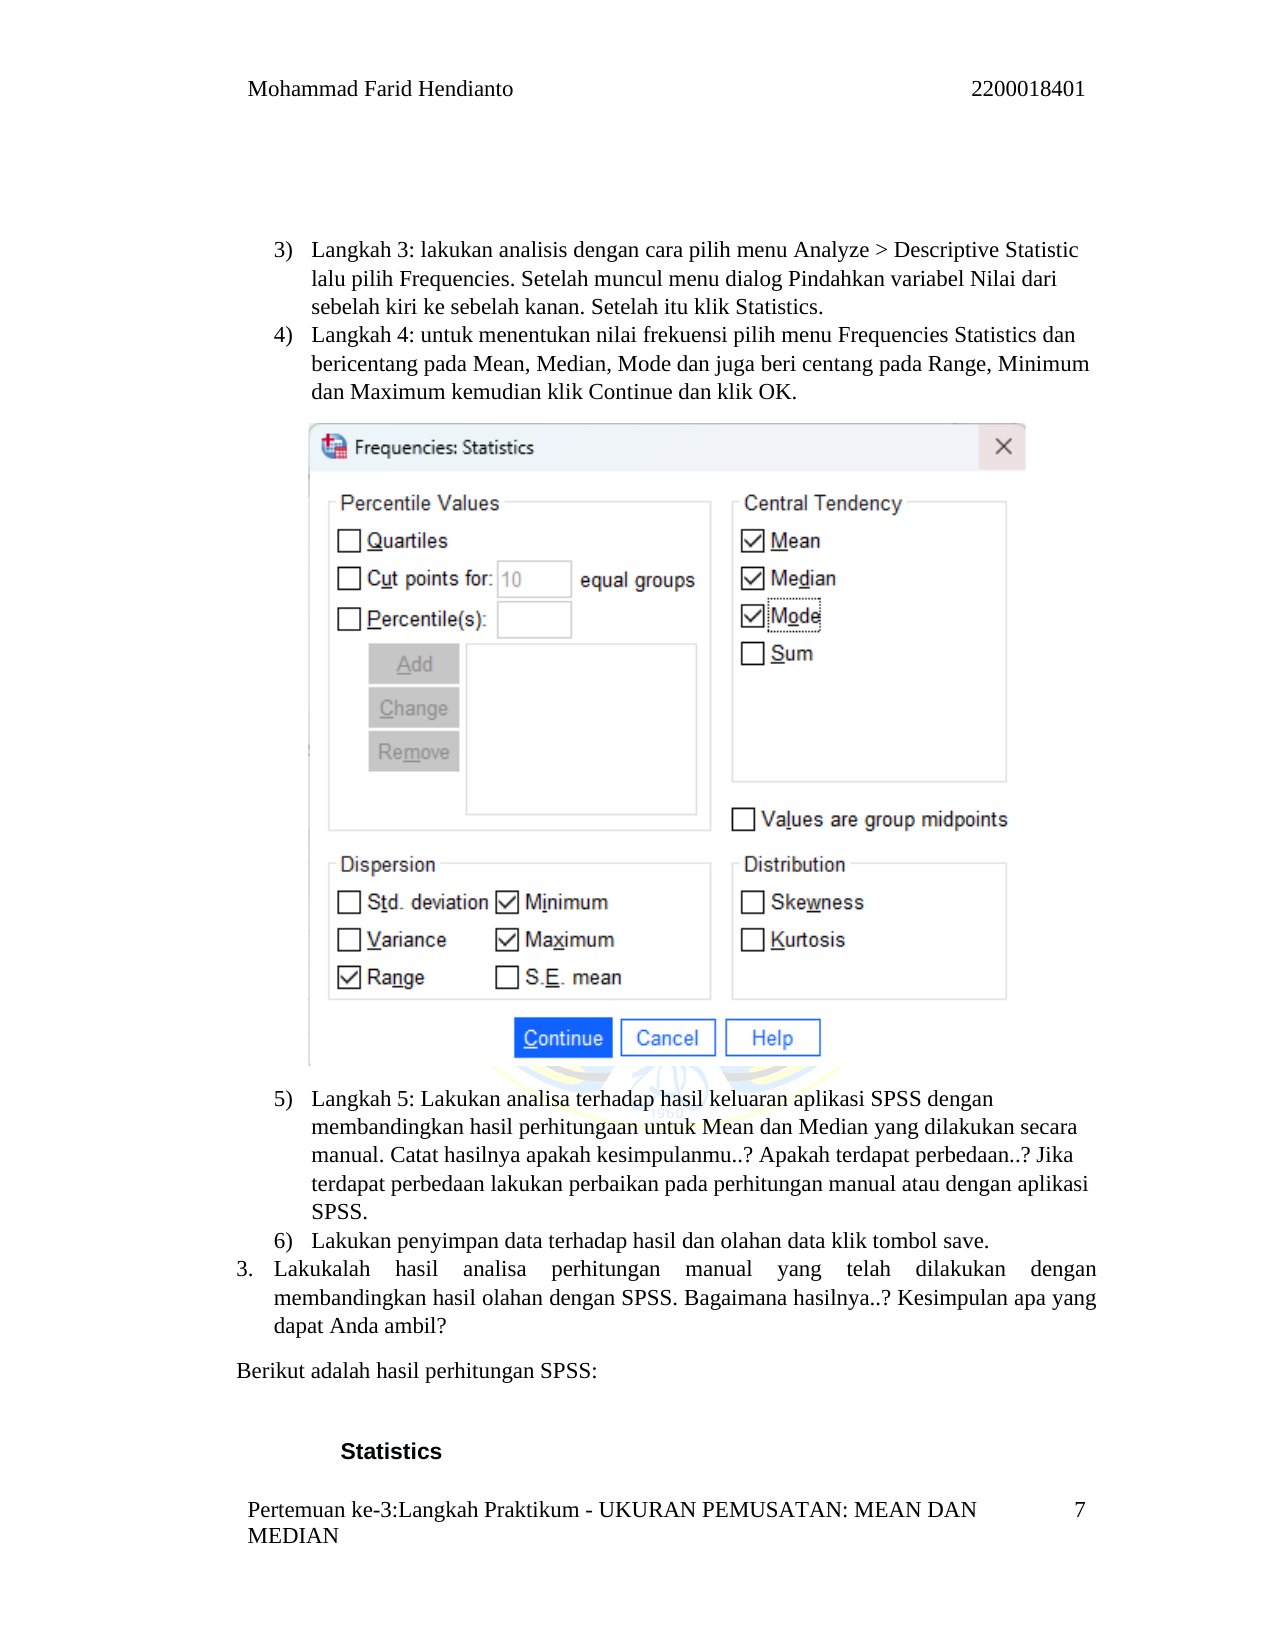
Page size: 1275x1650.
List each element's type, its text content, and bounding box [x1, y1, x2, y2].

list Lakukan penyimpan data terhadap hasil dan olahan data klik tombol save. [274, 1227, 1098, 1253]
list Langkah 3: lakukan analisis dengan cara pilih menu Analyze > Descriptive Statistic lalu pilih Frequencies. Setelah muncul menu dialog Pindahkan variabel Nilai dari sebelah kiri ke sebelah kanan. Setelah itu klik Statistics. [274, 236, 1098, 319]
list Langkah 4: untuk menentukan nilai frekuensi pilih menu Frequencies Statistics dan bericentang pada Mean, Median, Mode dan juga beri centang pada Range, Minimum dan Maximum kemudian klik Continue dan klik OK. [274, 322, 1098, 405]
list Langkah 5: Lakukan analisa terhadap hasil keluaran aplikasi SPSS dengan membandingkan hasil perhitungaan untuk Mean dan Median yang dilakukan secara manual. Catat hasilnya apakah kesimpulanmu..? Apakah terdapat perbedaan..? Jika terdapat perbedaan lakukan perbaikan pada perhitungan manual atau dengan aplikasi SPSS. [274, 1084, 1098, 1225]
table_header Statistics [236, 1431, 546, 1464]
list Lakukalah hasil analisa perhitungan manual yang telah dilakukan dengan membandingkan hasil olahan dengan SPSS. Bagaimana hasilnya..? Kesimpulan apa yang dapat Anda ambil? [236, 1255, 1098, 1338]
picture [308, 423, 1026, 1066]
text Berikut adalah hasil perhitungan SPSS: [236, 1357, 1098, 1383]
